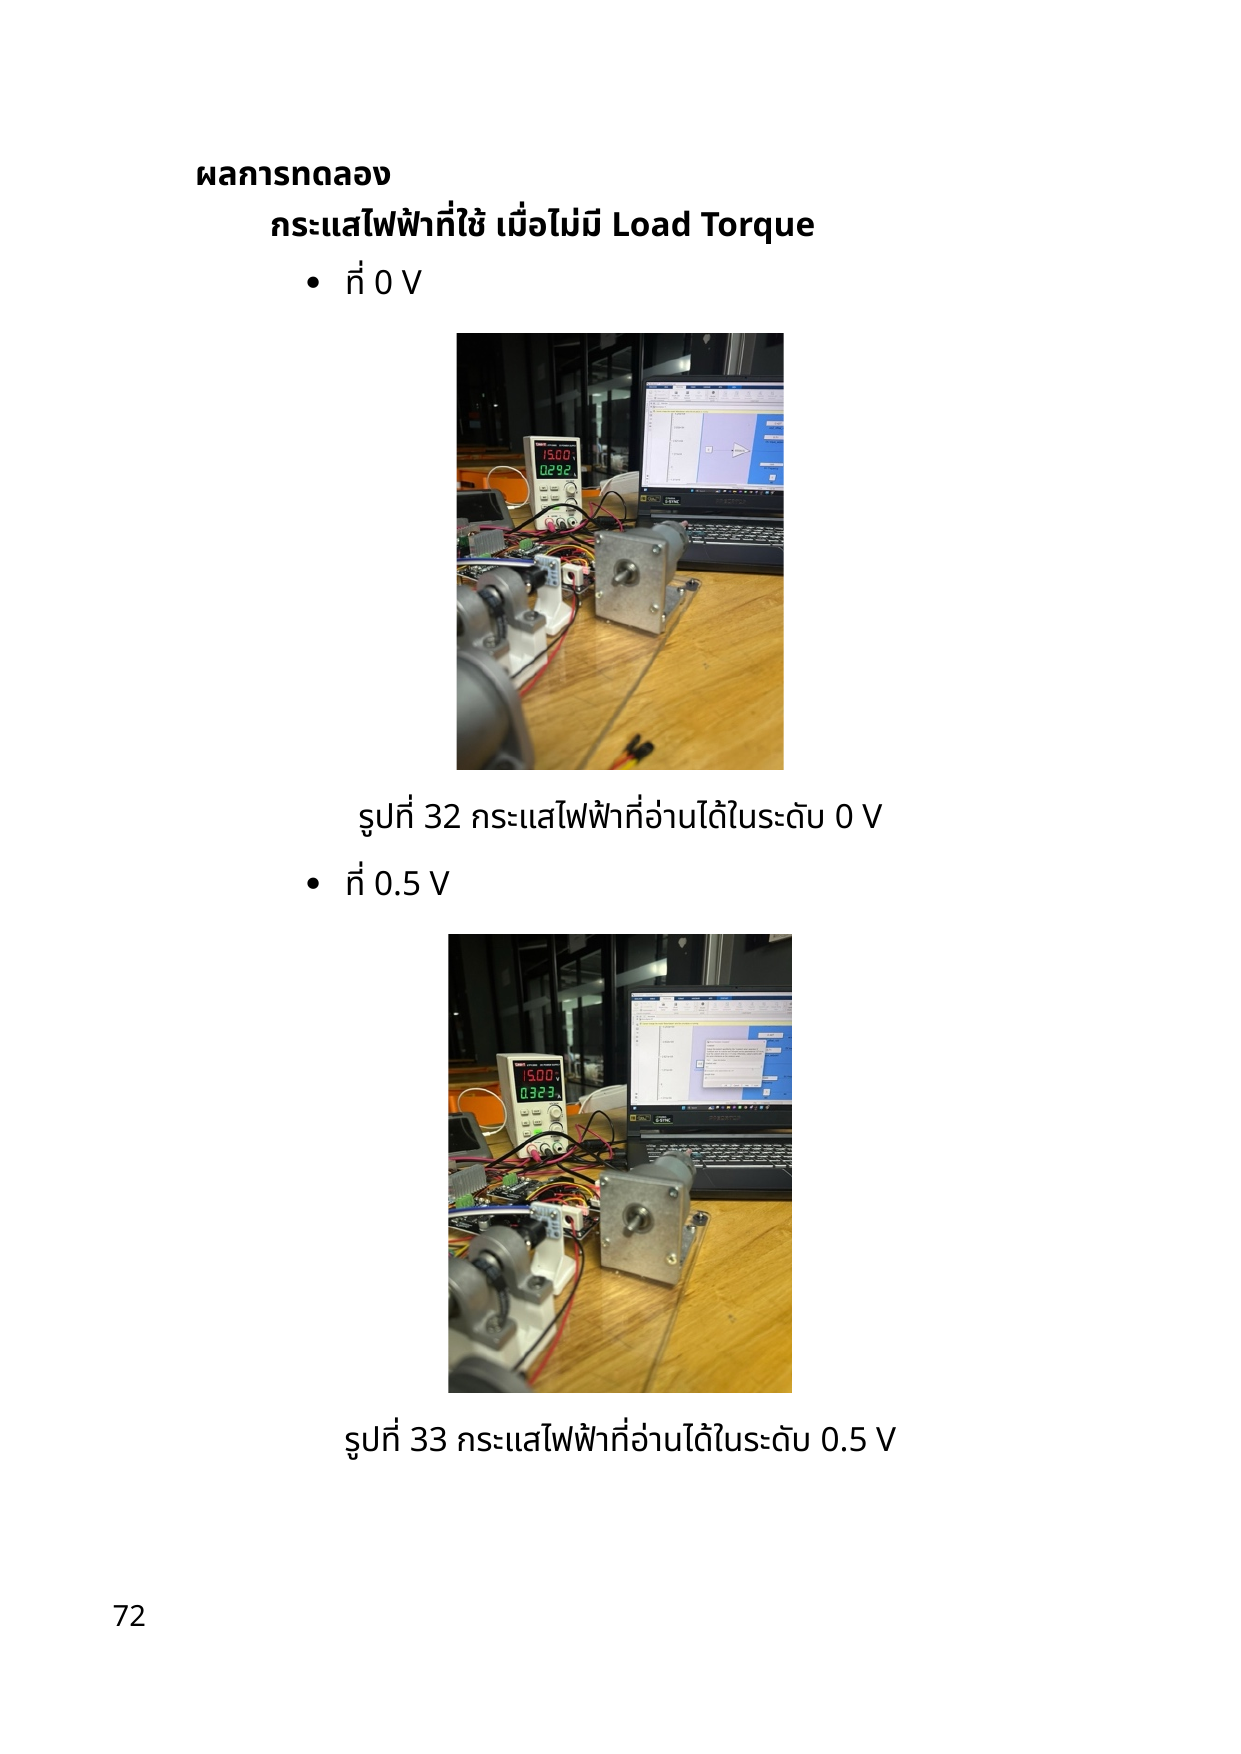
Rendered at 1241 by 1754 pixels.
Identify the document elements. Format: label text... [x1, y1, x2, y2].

picture [456, 333, 784, 770]
list กระแสไฟฟ้าที่ใช้ เมื่อไม่มี Load Torque [270, 200, 1128, 251]
text รูปที่ 32 กระแสไฟฟ้าที่อ่านได้ในระดับ 0 V [112, 793, 1128, 843]
list ที่ 0.5 V [307, 860, 1128, 911]
list ที่ 0 V [307, 258, 1128, 309]
list ผลการทดลอง [195, 150, 1128, 200]
text รูปที่ 33 กระแสไฟฟ้าที่อ่านได้ในระดับ 0.5 V [112, 1416, 1128, 1467]
picture [448, 934, 792, 1393]
